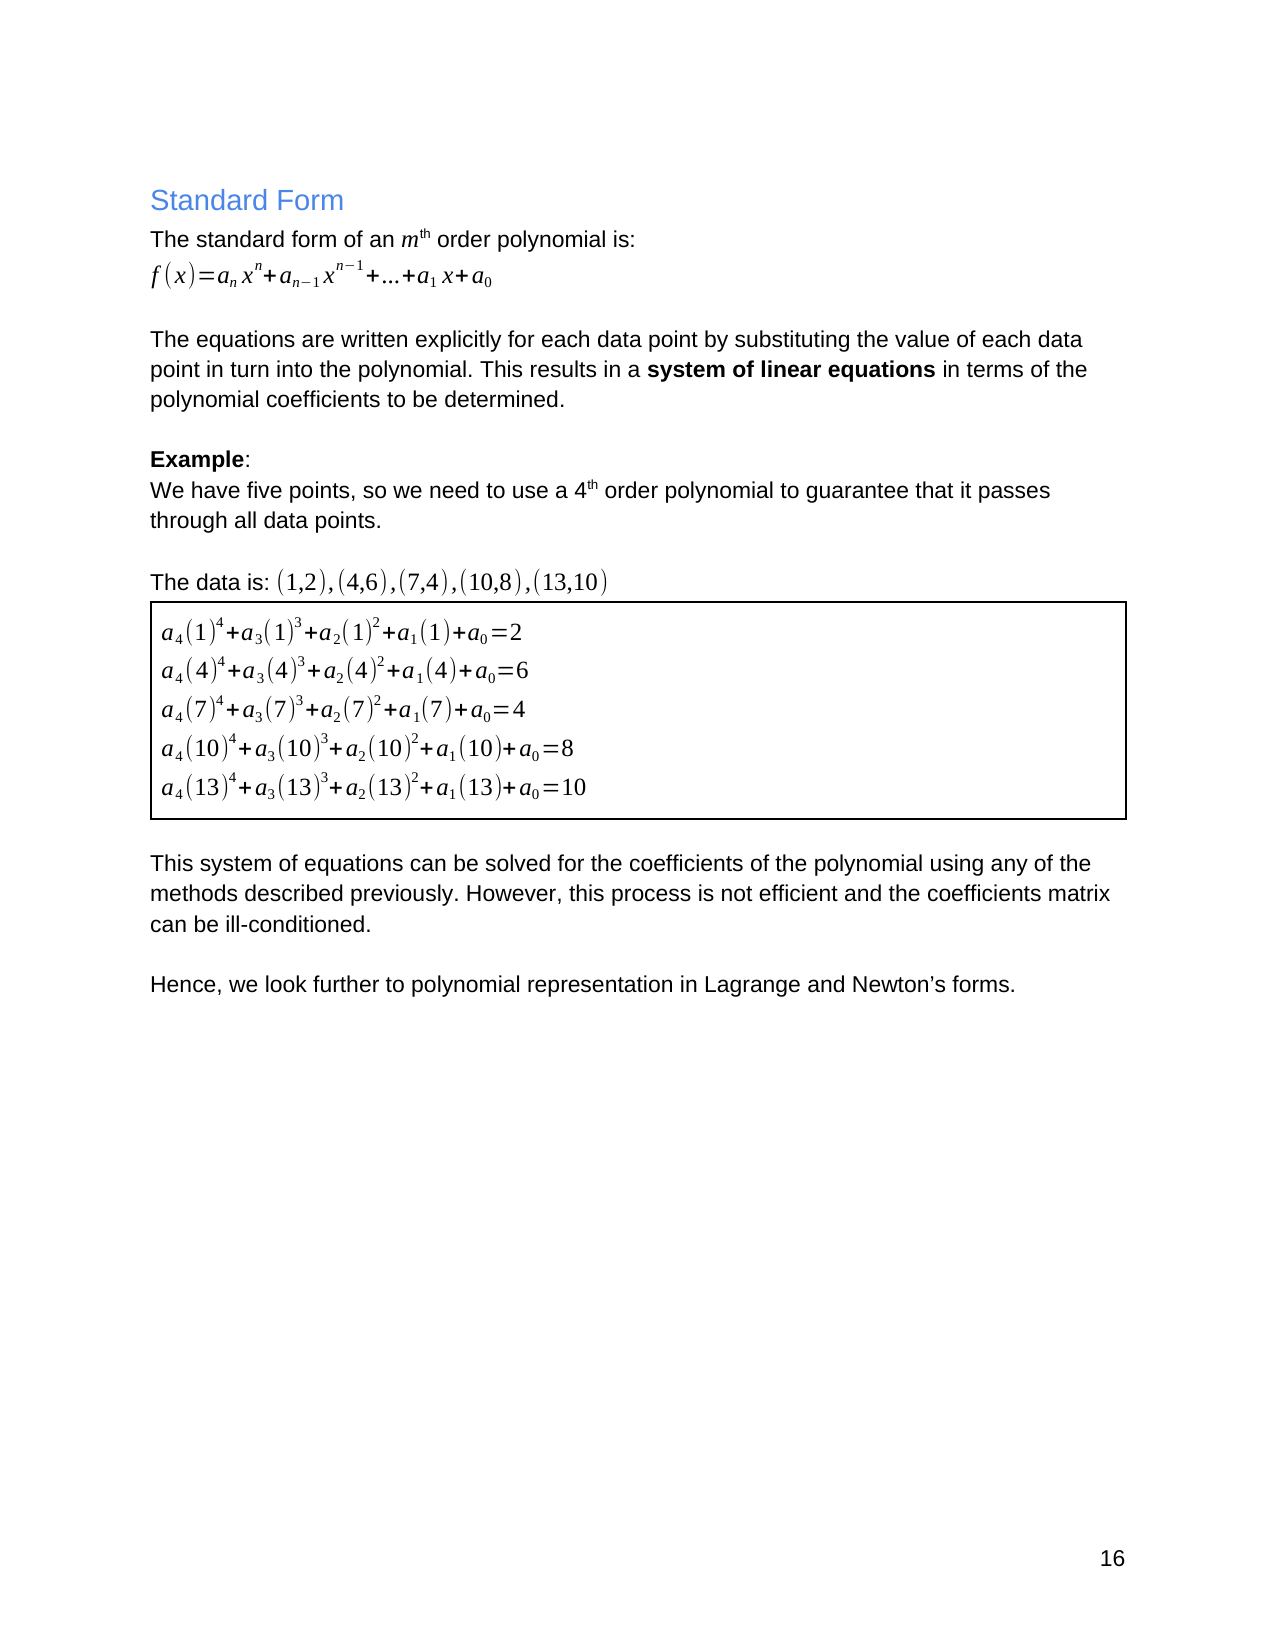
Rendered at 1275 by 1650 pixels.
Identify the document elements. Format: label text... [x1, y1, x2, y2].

text The data is: [150, 567, 1125, 597]
subtitle Standard Form [150, 183, 1125, 217]
text Hence, we look further to polynomial representation in Lagrange and Newton’s forms. [150, 971, 1125, 997]
text This system of equations can be solved for the coefficients of the polynomial using any of the methods described previously. However, this process is not efficient and the coefficients matrix can be ill-conditioned. [150, 850, 1125, 937]
text The equations are written explicitly for each data point by substituting the value of each data point in turn into the polynomial. This results in a system of linear equations in terms of the polynomial coefficients to be determined. [150, 326, 1125, 412]
text Example: [150, 446, 1125, 473]
text We have five points, so we need to use a 4th order polynomial to guarantee that it passes through all data points. [150, 477, 1125, 533]
table_header [152, 603, 1125, 818]
text The standard form of an th order polynomial is: [150, 225, 1125, 253]
